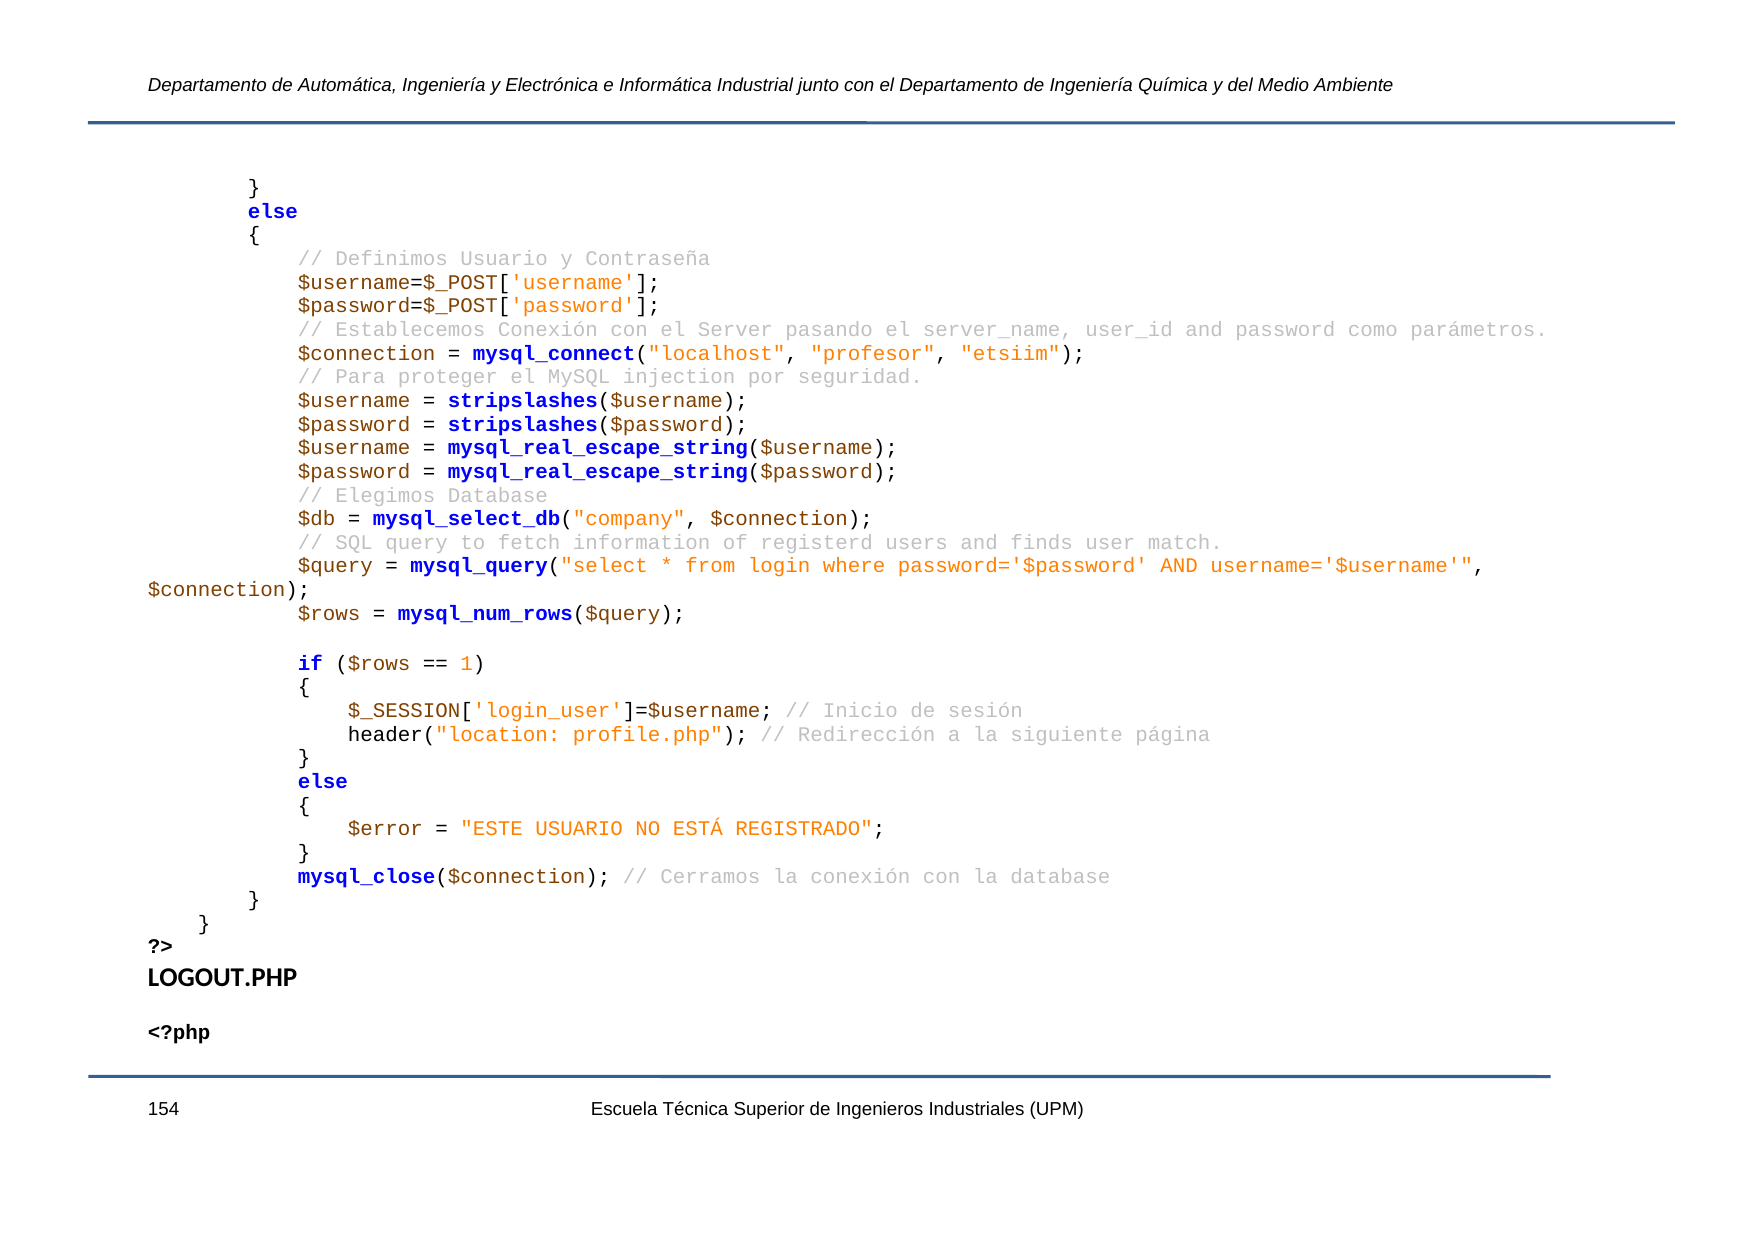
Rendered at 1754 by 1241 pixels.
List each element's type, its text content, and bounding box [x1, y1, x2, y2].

text $error = "ESTE USUARIO NO ESTÁ REGISTRADO"; [148, 818, 1606, 842]
text $query = mysql_query("select * from login where password='$password' AND username='$username'", $connection); [148, 556, 1606, 603]
text // Establecemos Conexión con el Server pasando el server_name, user_id and password como parámetros. [148, 319, 1606, 343]
text { [148, 676, 1606, 700]
text $password = mysql_real_escape_string($password); [148, 461, 1606, 484]
text // SQL query to fetch information of registerd users and finds user match. [148, 532, 1606, 556]
text ?> [148, 937, 1606, 960]
text } [148, 747, 1606, 771]
text header("location: profile.php"); // Redirección a la siguiente página [148, 724, 1606, 747]
text $username = mysql_real_escape_string($username); [148, 437, 1606, 461]
text <?php [148, 1022, 1606, 1046]
text } [148, 842, 1606, 866]
text mysql_close($connection); // Cerramos la conexión con la database [148, 866, 1606, 889]
text if ($rows == 1) [148, 653, 1606, 676]
text LOGOUT.PHP [148, 960, 1606, 993]
text $_SESSION['login_user']=$username; // Inicio de sesión [148, 700, 1606, 724]
text { [148, 795, 1606, 818]
text // Elegimos Database [148, 484, 1606, 508]
text $rows = mysql_num_rows($query); [148, 603, 1606, 626]
text } [148, 177, 1606, 201]
text { [148, 224, 1606, 248]
text else [148, 771, 1606, 795]
text $connection = mysql_connect("localhost", "profesor", "etsiim"); [148, 343, 1606, 366]
text $username = stripslashes($username); [148, 390, 1606, 414]
text } [148, 913, 1606, 937]
text } [148, 889, 1606, 913]
text $username=$_POST['username']; [148, 272, 1606, 295]
text $password = stripslashes($password); [148, 414, 1606, 437]
text // Definimos Usuario y Contraseña [148, 248, 1606, 272]
text // Para proteger el MySQL injection por seguridad. [148, 366, 1606, 390]
text $password=$_POST['password']; [148, 295, 1606, 319]
text $db = mysql_select_db("company", $connection); [148, 508, 1606, 532]
text else [148, 201, 1606, 224]
